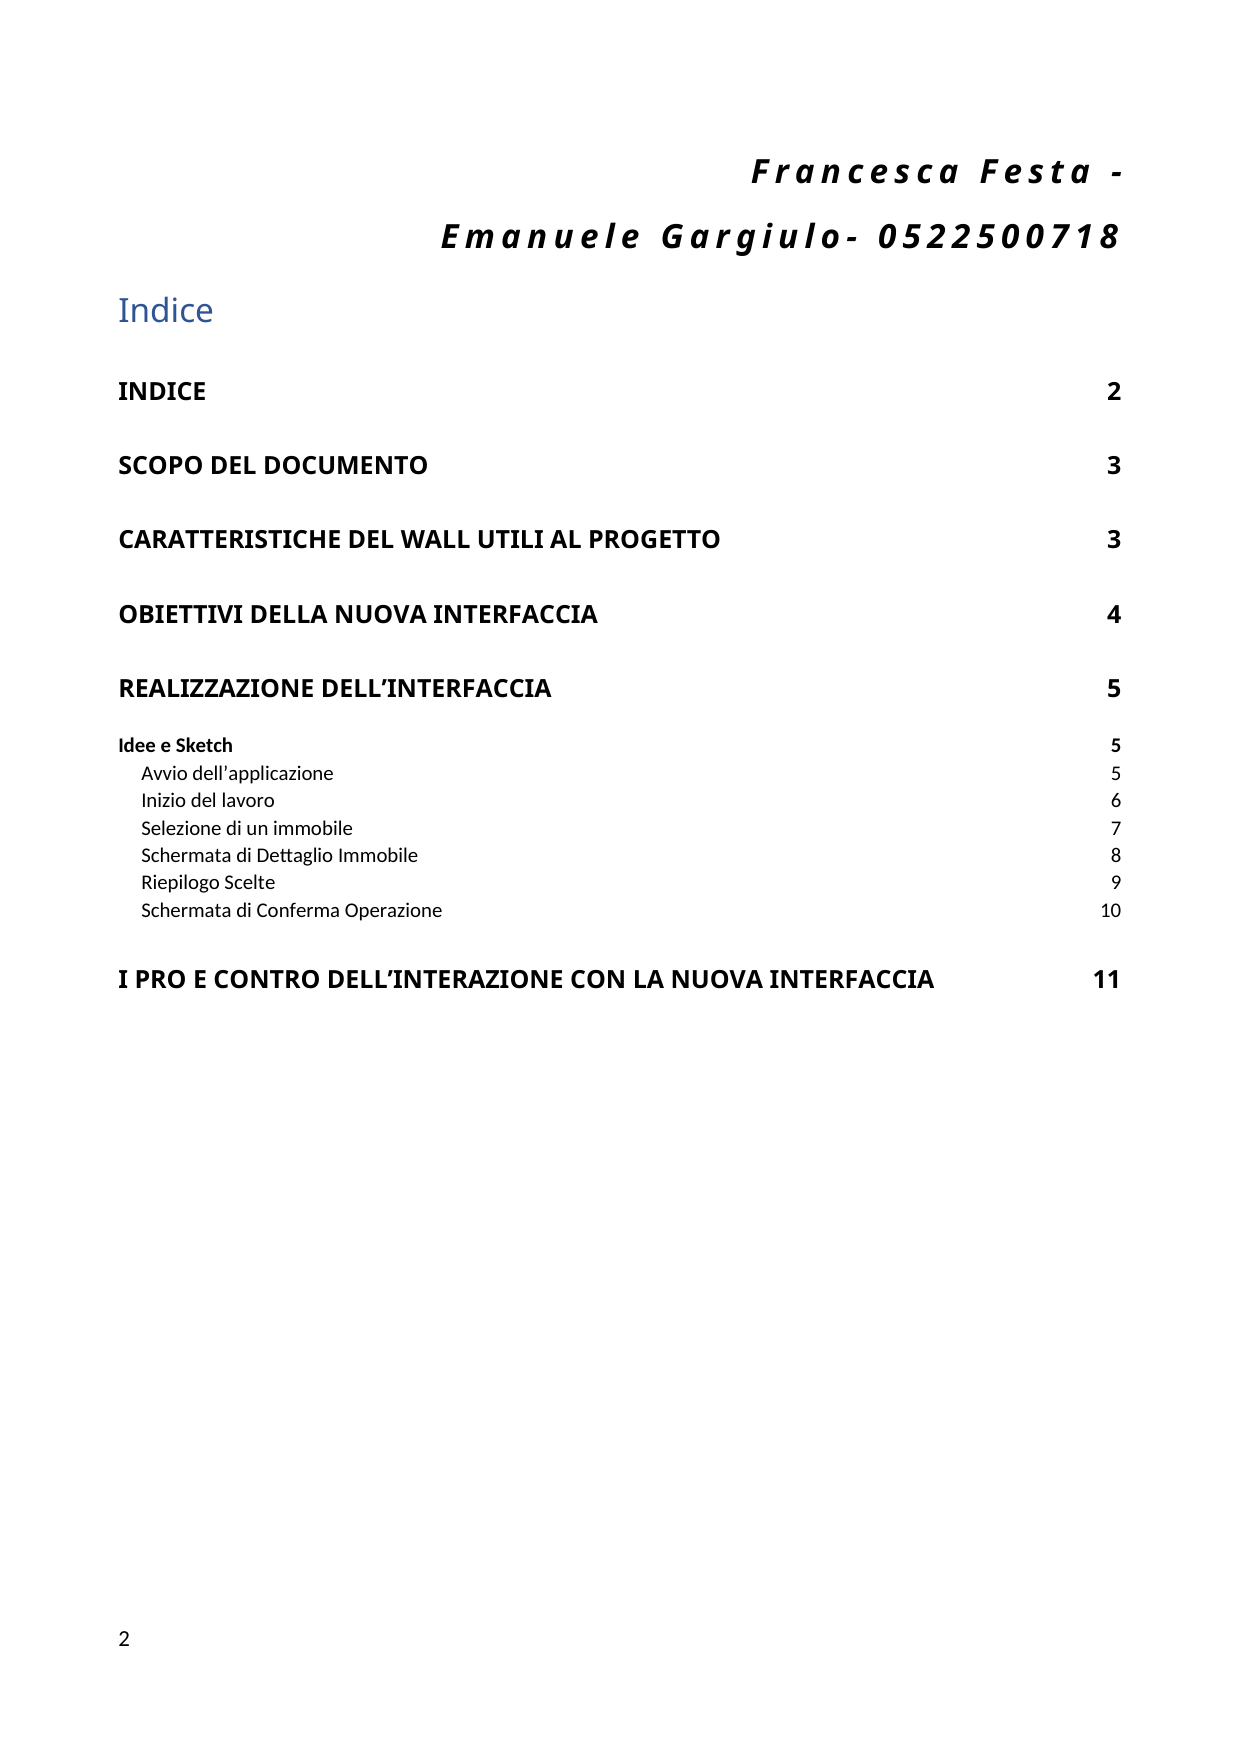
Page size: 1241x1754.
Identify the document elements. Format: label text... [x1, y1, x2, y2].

subtitle Indice [118, 287, 1122, 333]
text Emanuele Gargiulo- 0522500718 [118, 213, 1122, 259]
text I pro e contro dell’interazione con la nuova interfaccia 11 [118, 962, 1122, 996]
text Scopo del documento 3 [118, 448, 1122, 482]
text Obiettivi della nuova interfaccia 4 [118, 596, 1122, 631]
text Schermata di Conferma Operazione 10 [141, 897, 1122, 922]
text Selezione di un immobile 7 [141, 815, 1122, 840]
text Idee e Sketch 5 [118, 732, 1122, 758]
text Caratteristiche del wall utili al progetto 3 [118, 522, 1122, 556]
text Francesca Festa - [118, 148, 1122, 193]
text Schermata di Dettaglio Immobile 8 [141, 842, 1122, 867]
text Inizio del lavoro 6 [141, 787, 1122, 813]
text Realizzazione dell’interfaccia 5 [118, 671, 1122, 705]
text Riepilogo Scelte 9 [141, 869, 1122, 895]
text Avvio dell’applicazione 5 [141, 760, 1122, 785]
text Indice 2 [118, 374, 1122, 408]
